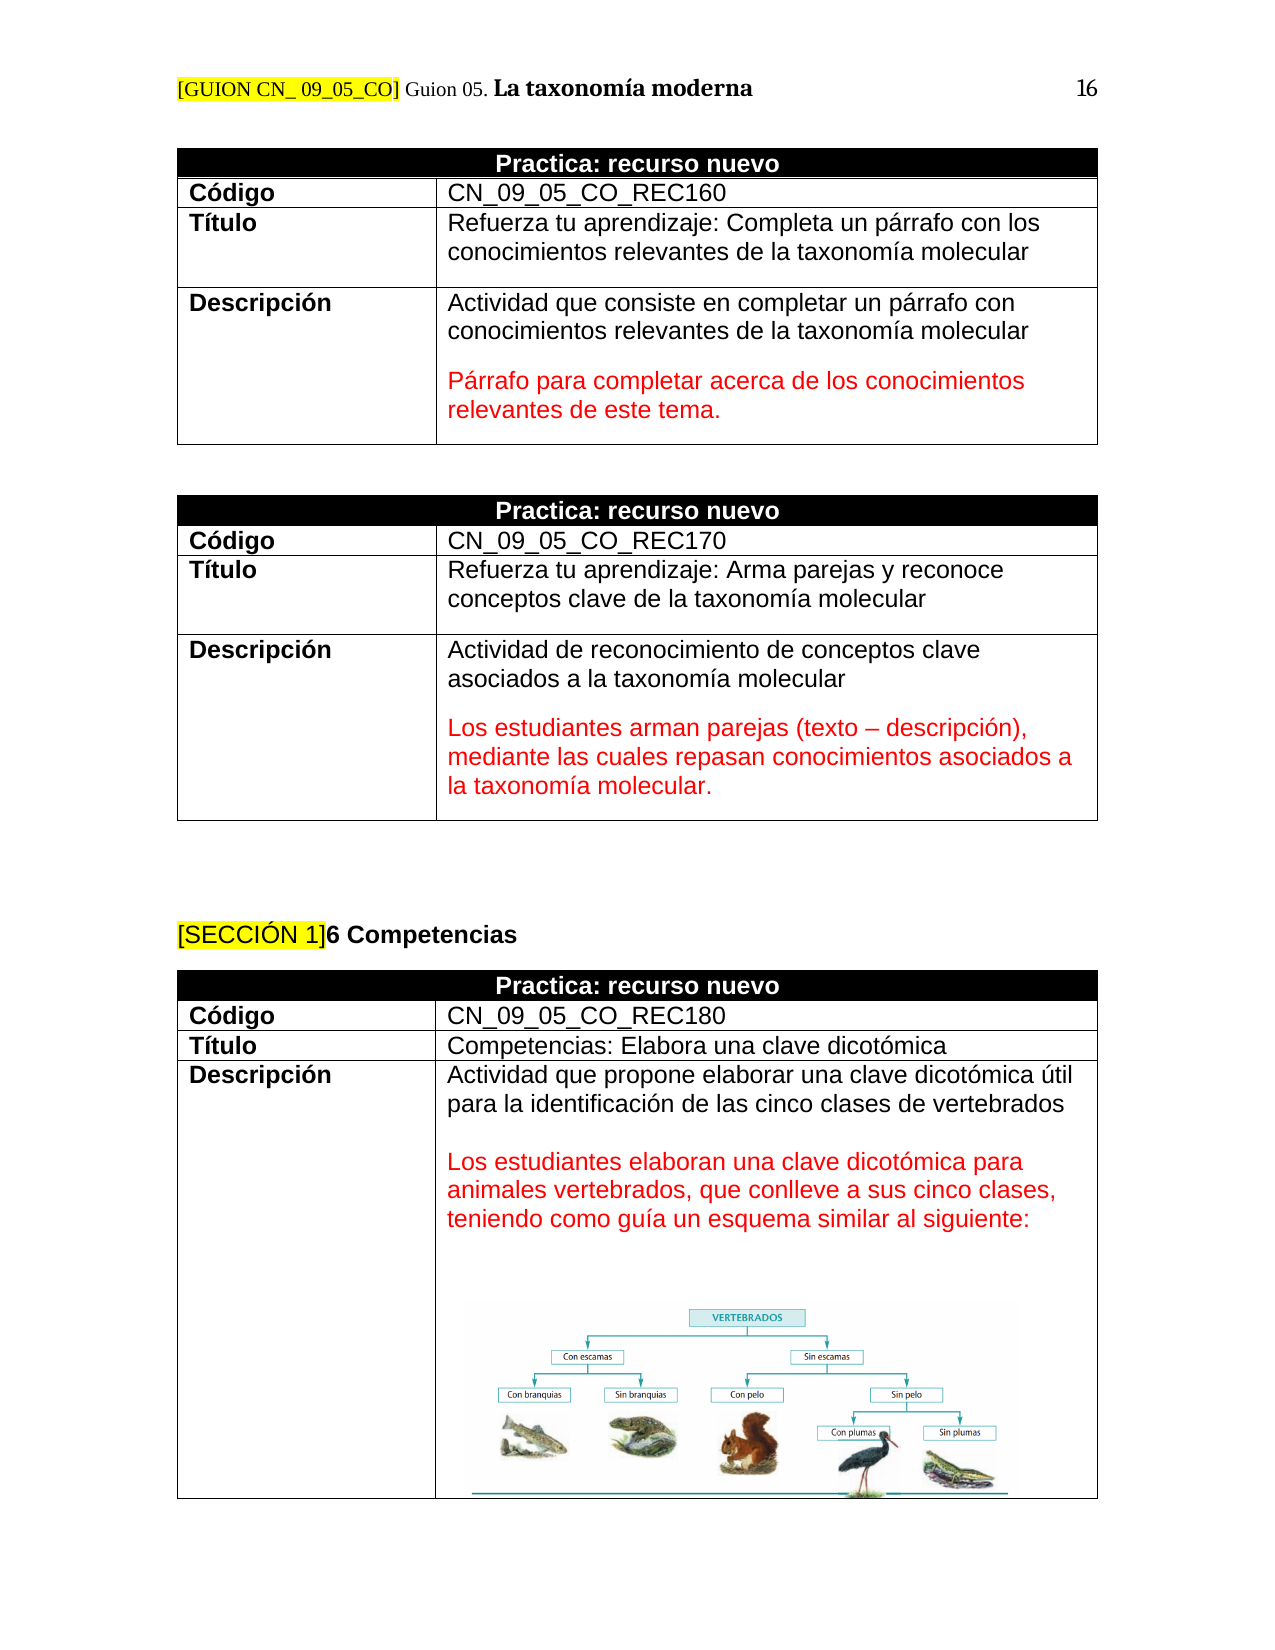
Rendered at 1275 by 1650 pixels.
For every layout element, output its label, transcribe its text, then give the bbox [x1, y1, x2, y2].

table_cell Código [178, 526, 436, 554]
table_cell Descripción [178, 288, 436, 444]
table_header Practica: recurso nuevo [178, 149, 1097, 177]
table_cell CN_09_05_CO_REC160 [437, 179, 1097, 207]
table_cell Título [178, 1031, 435, 1059]
table_cell CN_09_05_CO_REC170 [437, 526, 1097, 554]
table_cell Título [178, 208, 436, 287]
table_cell Código [178, 1001, 435, 1030]
table_cell Título [178, 556, 436, 634]
table_cell Descripción [178, 1061, 435, 1498]
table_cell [436, 1061, 1097, 1498]
table_cell Actividad que consiste en completar un párrafo con conocimientos relevantes de la taxonomía molecular Párrafo para completar acerca de los conocimientos relevantes de este tema. [437, 288, 1097, 444]
table_cell Actividad de reconocimiento de conceptos clave asociados a la taxonomía molecular Los estudiantes arman parejas (texto – descripción), mediante las cuales repasan conocimientos asociados a la taxonomía molecular. [437, 635, 1097, 820]
table_cell CN_09_05_CO_REC180 [436, 1001, 1097, 1030]
table_cell Refuerza tu aprendizaje: Arma parejas y reconoce conceptos clave de la taxonomía molecular [437, 556, 1097, 634]
picture [463, 1301, 1019, 1498]
table_header Practica: recurso nuevo [178, 971, 1097, 1000]
text [SECCIÓN 1]6 Competencias [326, 921, 1098, 949]
table_cell Descripción [178, 635, 436, 820]
table_cell Competencias: Elabora una clave dicotómica [436, 1031, 1097, 1059]
table_cell Refuerza tu aprendizaje: Completa un párrafo con los conocimientos relevantes de la taxonomía molecular [437, 208, 1097, 287]
table_header Practica: recurso nuevo [178, 496, 1097, 525]
table_cell Código [178, 179, 436, 207]
